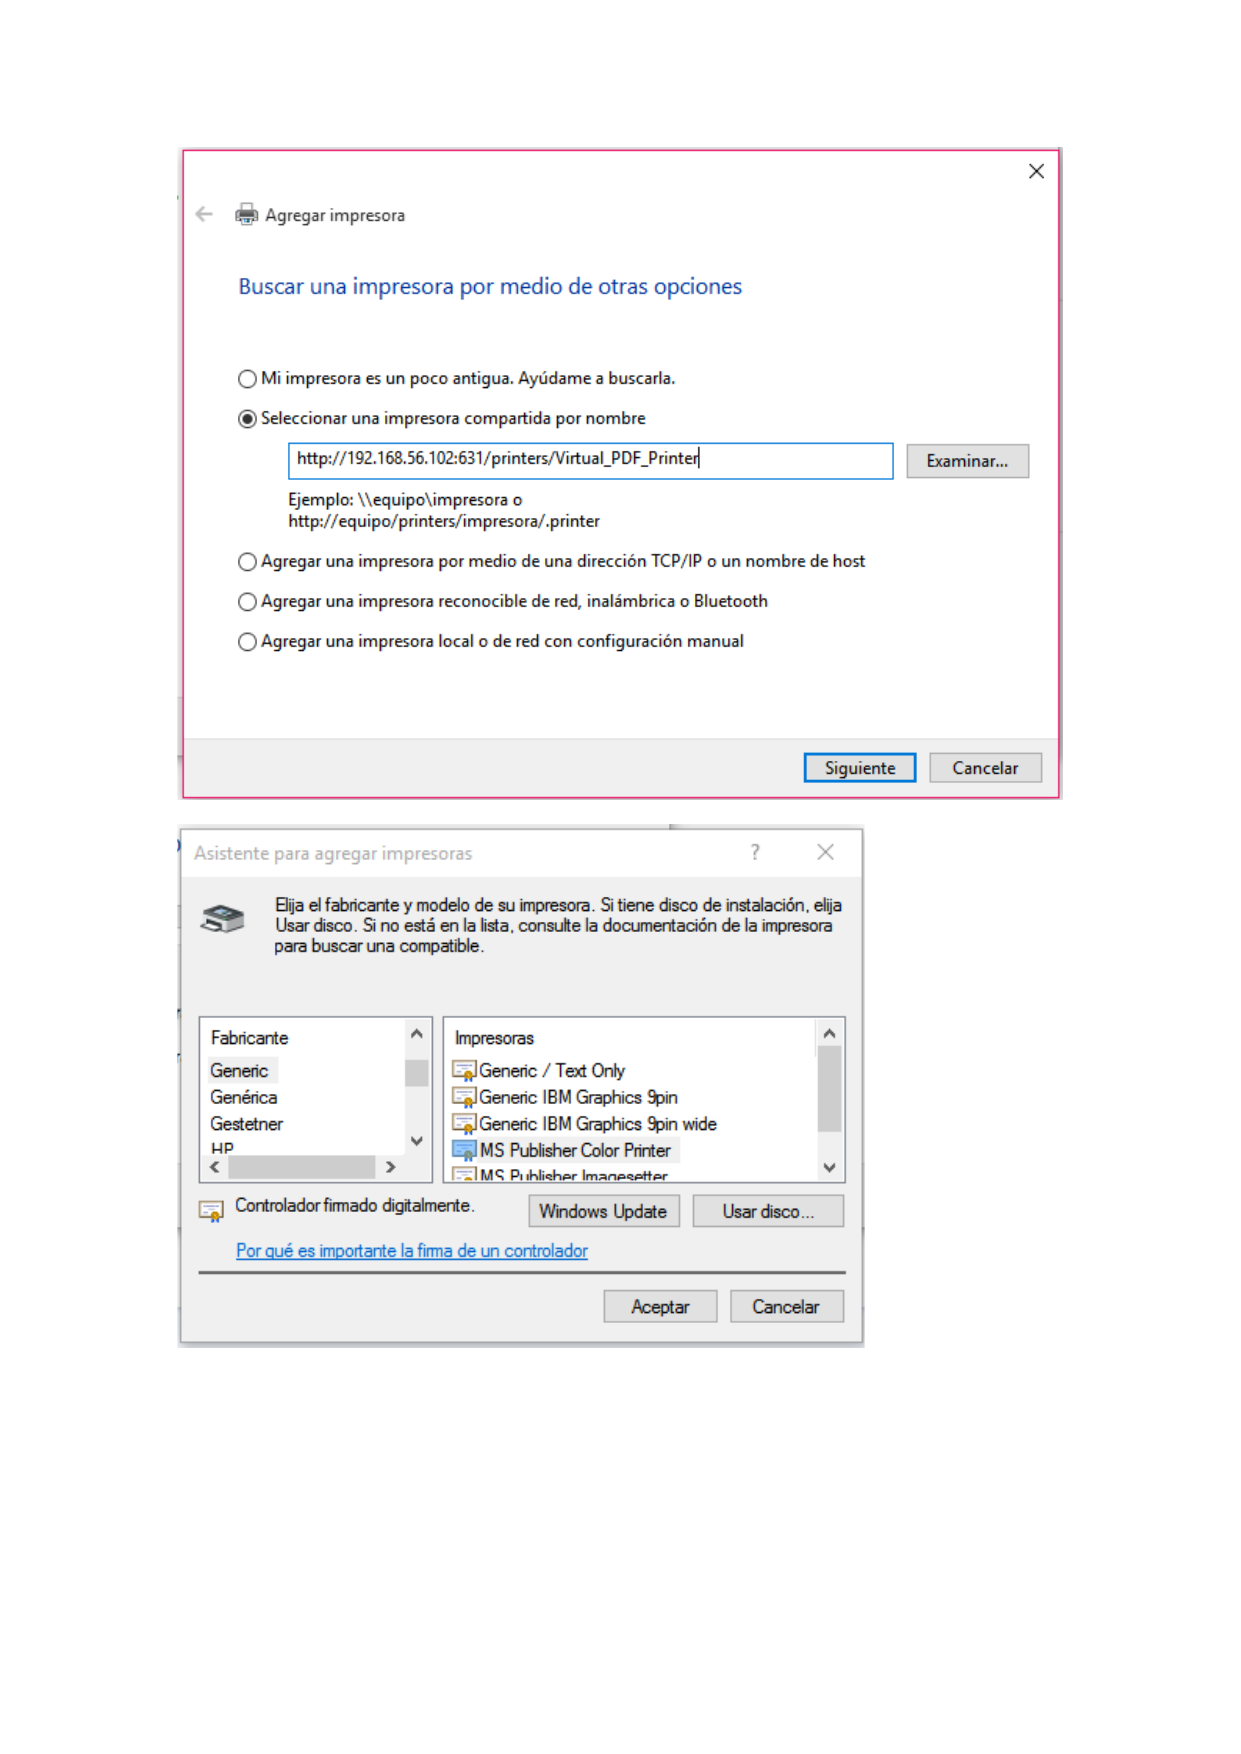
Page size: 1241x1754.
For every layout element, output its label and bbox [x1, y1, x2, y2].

picture [177, 147, 1063, 800]
picture [177, 824, 865, 1348]
